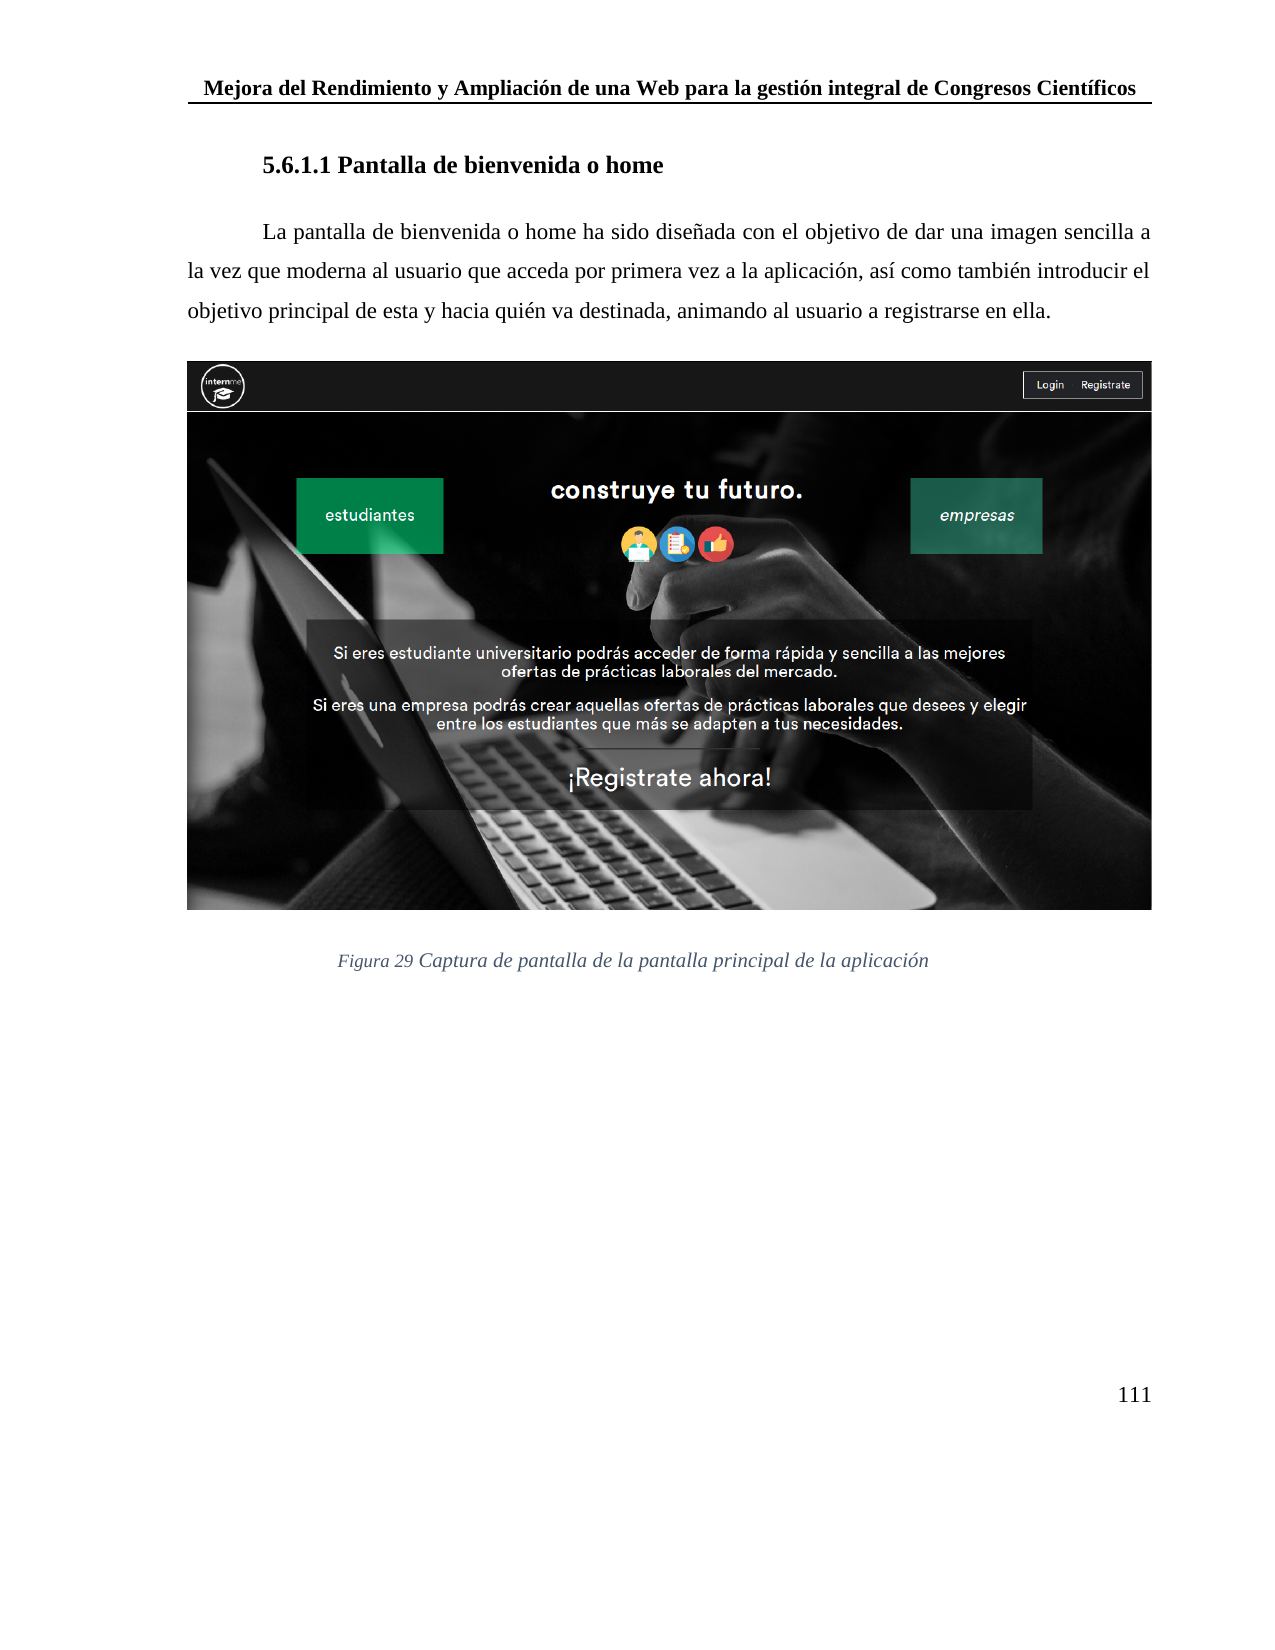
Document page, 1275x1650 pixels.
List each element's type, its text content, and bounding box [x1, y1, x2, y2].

subtitle 5.6.1.1 Pantalla de bienvenida o home [262, 150, 1152, 179]
picture [187, 361, 1152, 910]
text La pantalla de bienvenida o home ha sido diseñada con el objetivo de dar una imagen sencilla a la vez que moderna al usuario que acceda por primera vez a la aplicación, así como también introducir el objetivo principal de esta y hacia quién va destinada, animando al usuario a registrarse en ella. [187, 218, 1152, 323]
